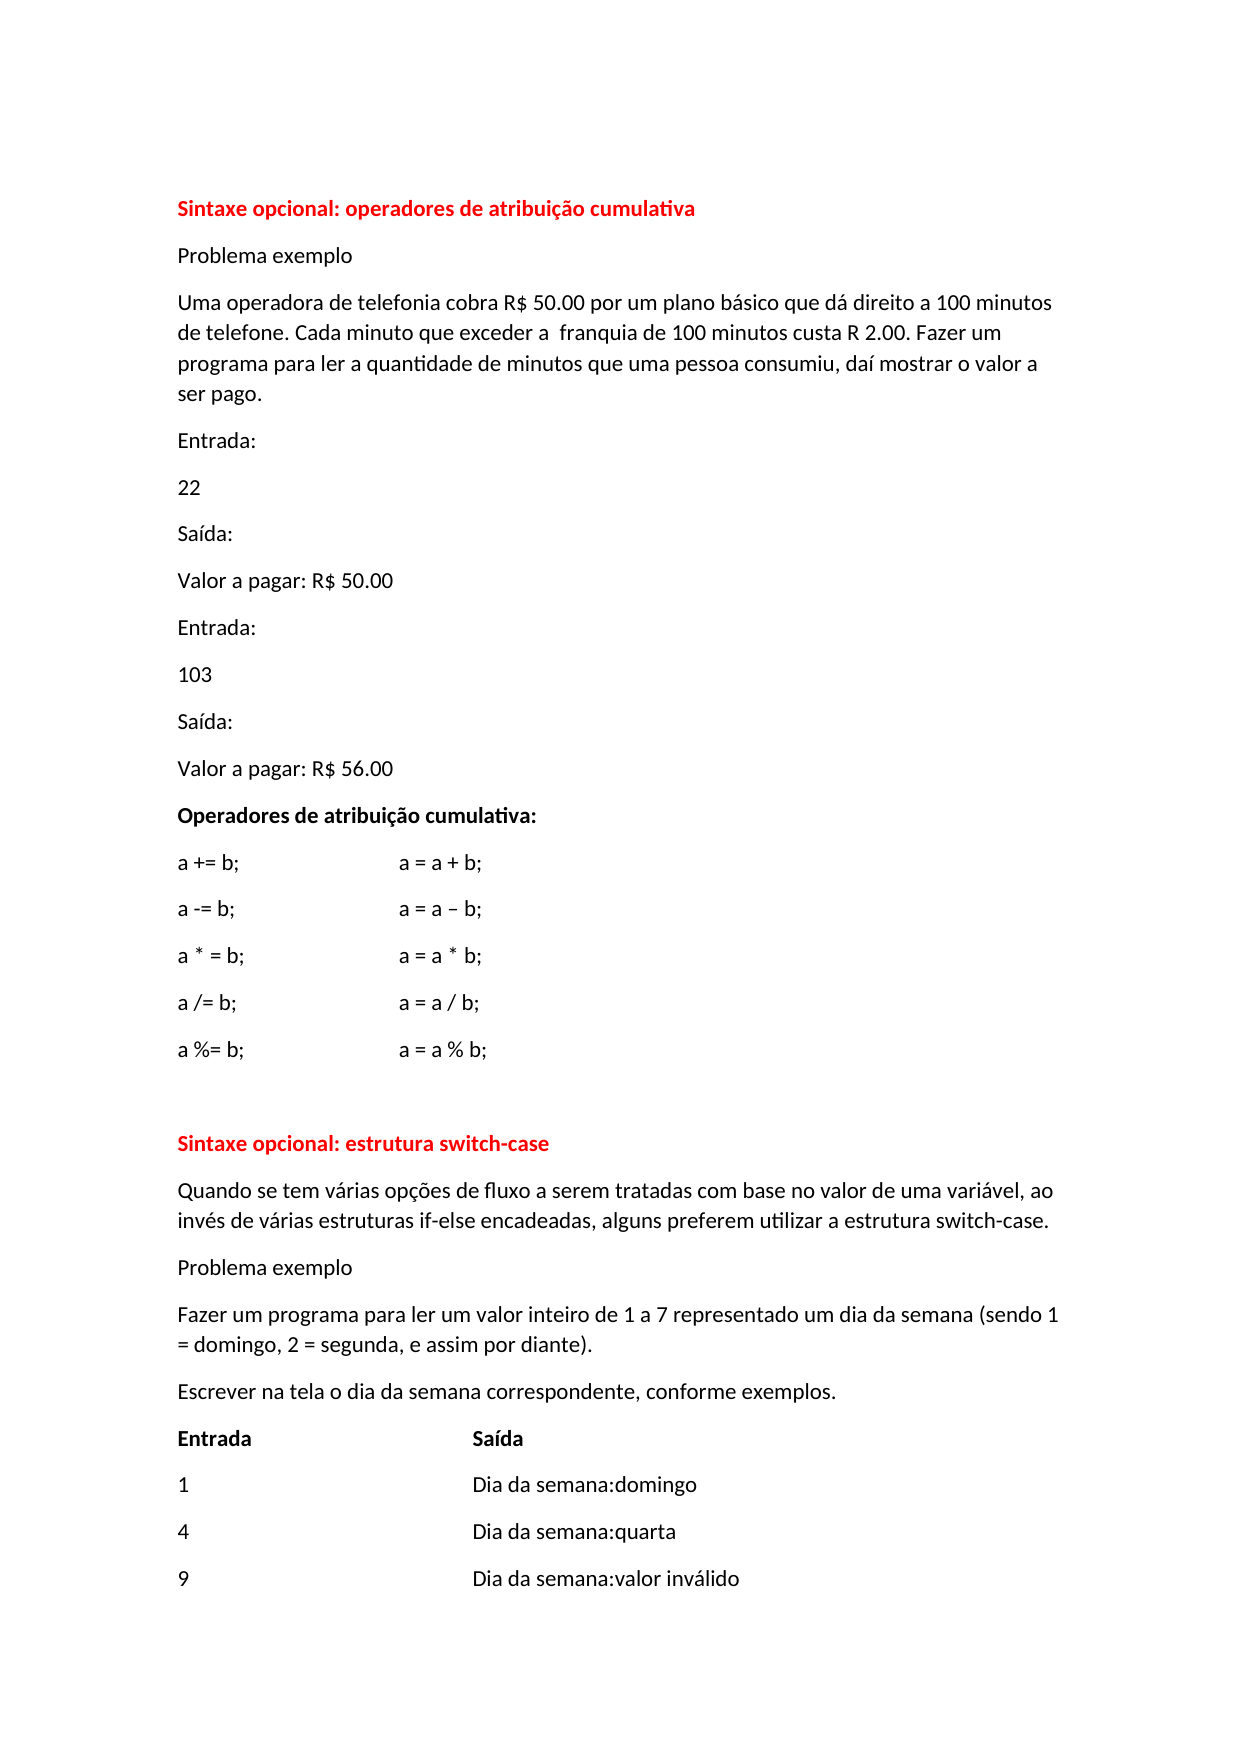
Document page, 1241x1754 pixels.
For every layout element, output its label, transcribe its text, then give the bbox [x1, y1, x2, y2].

text Valor a pagar: R$ 56.00 [177, 754, 1063, 782]
text Uma operadora de telefonia cobra R$ 50.00 por um plano básico que dá direito a 100 minutos de telefone. Cada minuto que exceder a franquia de 100 minutos custa R 2.00. Fazer um programa para ler a quantidade de minutos que uma pessoa consumiu, daí mostrar o valor a ser pago. [177, 288, 1063, 407]
text Fazer um programa para ler um valor inteiro de 1 a 7 representado um dia da semana (sendo 1 = domingo, 2 = segunda, e assim por diante). [177, 1300, 1063, 1358]
text a -= b; a = a – b; [177, 894, 1063, 922]
text Escrever na tela o dia da semana correspondente, conforme exemplos. [177, 1377, 1063, 1405]
text Entrada Saída [177, 1424, 1063, 1452]
text a += b; a = a + b; [177, 848, 1063, 876]
text Problema exemplo [177, 241, 1063, 269]
text 9 Dia da semana:valor inválido [177, 1564, 1063, 1592]
text a * = b; a = a * b; [177, 941, 1063, 969]
text Operadores de atribuição cumulativa: [177, 801, 1063, 829]
text Valor a pagar: R$ 50.00 [177, 566, 1063, 594]
text 22 [177, 473, 1063, 501]
text Sintaxe opcional: estrutura switch-case [177, 1129, 1063, 1157]
text a %= b; a = a % b; [177, 1035, 1063, 1063]
text Entrada: [177, 613, 1063, 641]
text 1 Dia da semana:domingo [177, 1471, 1063, 1498]
text a /= b; a = a / b; [177, 988, 1063, 1016]
text Entrada: [177, 426, 1063, 454]
text 4 Dia da semana:quarta [177, 1517, 1063, 1545]
text Problema exemplo [177, 1253, 1063, 1281]
text Quando se tem várias opções de fluxo a serem tratadas com base no valor de uma variável, ao invés de várias estruturas if-else encadeadas, alguns preferem utilizar a estrutura switch-case. [177, 1176, 1063, 1234]
text Saída: [177, 707, 1063, 735]
text 103 [177, 660, 1063, 688]
text Sintaxe opcional: operadores de atribuição cumulativa [177, 194, 1063, 222]
text Saída: [177, 519, 1063, 547]
